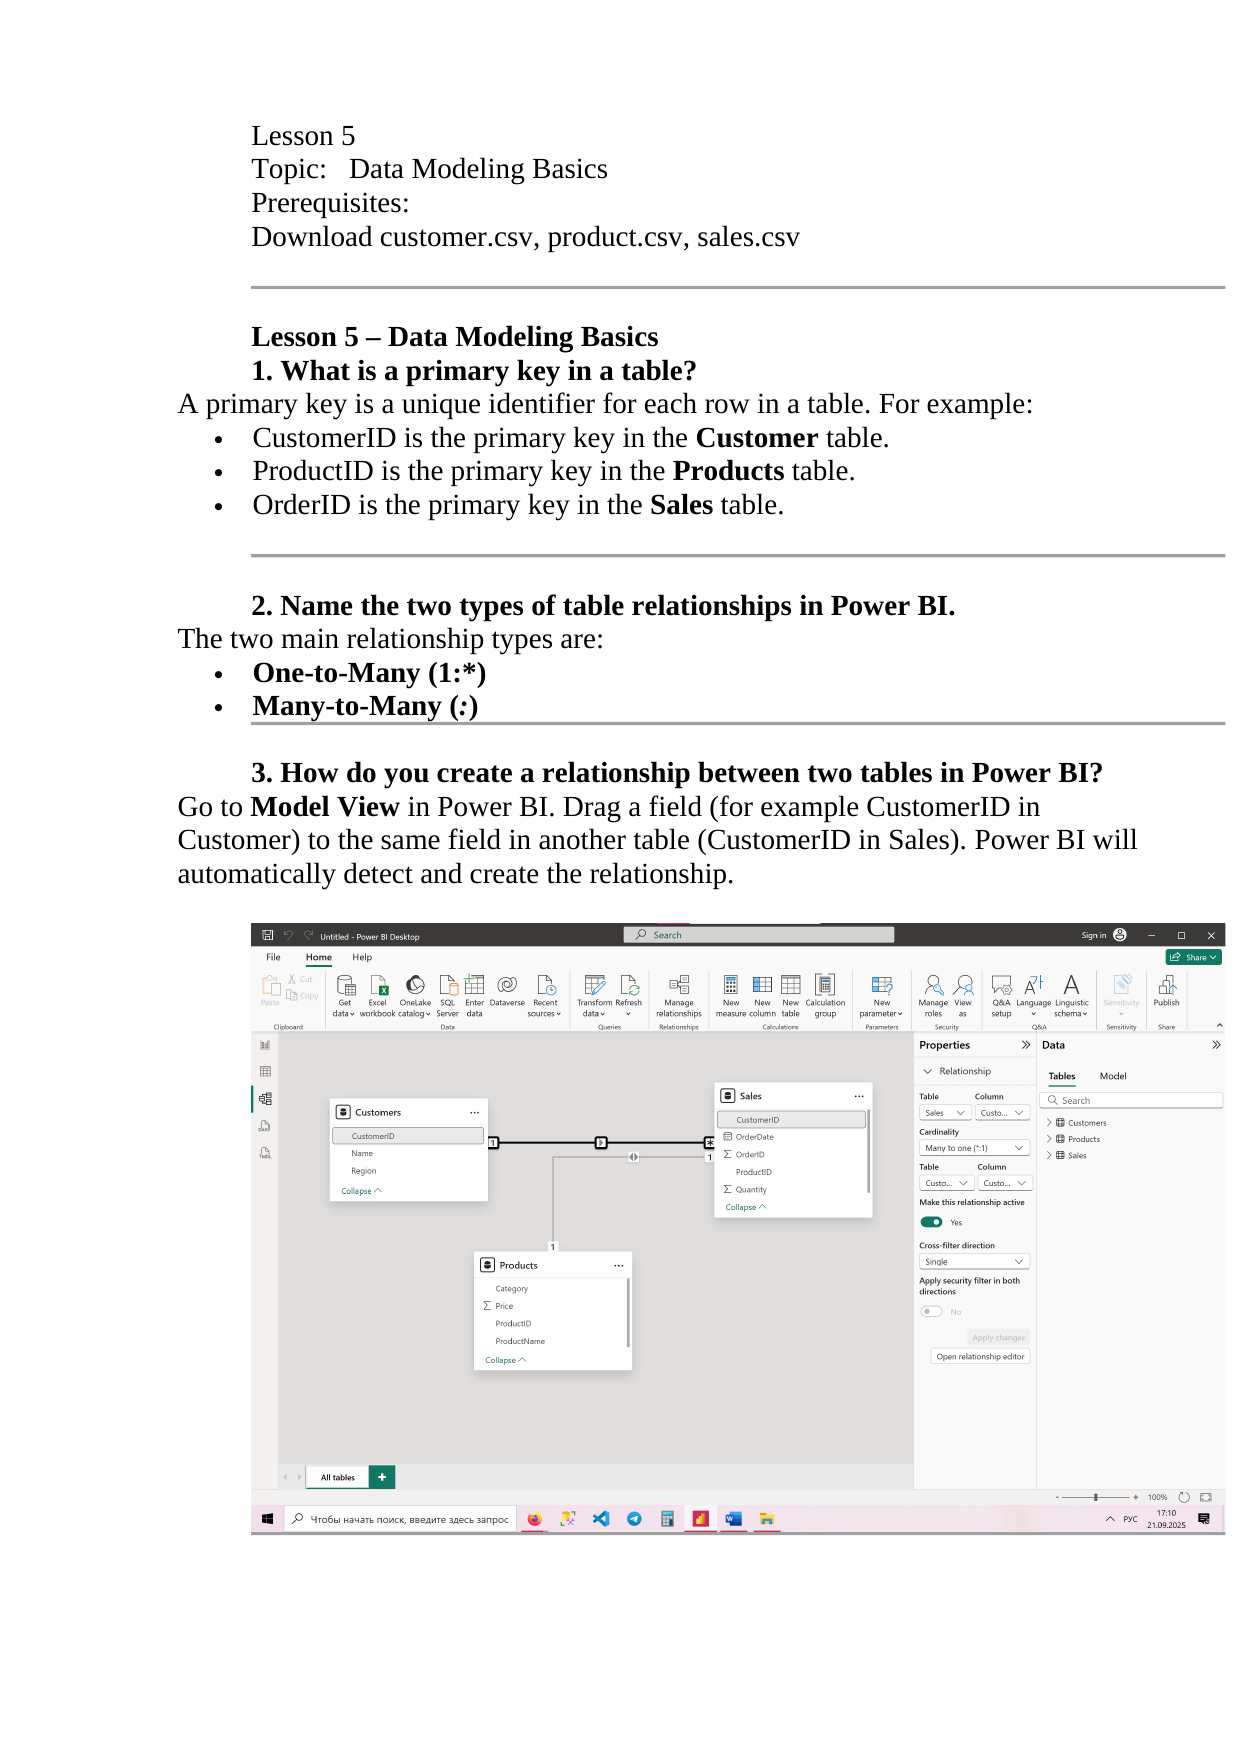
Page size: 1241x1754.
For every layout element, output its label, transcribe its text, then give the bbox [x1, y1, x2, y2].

list Many-to-Many (:) [215, 688, 1152, 722]
text Prerequisites: [177, 185, 1152, 219]
list CustomerID is the primary key in the Customer table. [215, 420, 1152, 453]
text Lesson 5 – Data Modeling Basics [177, 319, 1152, 353]
list ProductID is the primary key in the Products table. [215, 453, 1152, 487]
text Lesson 5 [177, 118, 1152, 152]
list One-to-Many (1:*) [215, 655, 1152, 688]
text 3. How do you create a relationship between two tables in Power BI? Go to Model View in Power BI. Drag a field (for example CustomerID in Customer) to the same field in another table (CustomerID in Sales). Power BI will automatically detect and create the relationship. [177, 755, 1152, 889]
picture [251, 923, 1226, 1532]
text Topic: Data Modeling Basics [177, 152, 1152, 185]
list OrderID is the primary key in the Sales table. [215, 487, 1152, 521]
text 2. Name the two types of table relationships in Power BI. The two main relationship types are: [177, 588, 1152, 655]
text Download customer.csv, product.csv, sales.csv [177, 219, 1152, 252]
text 1. What is a primary key in a table? A primary key is a unique identifier for each row in a table. For example: [177, 353, 1152, 420]
